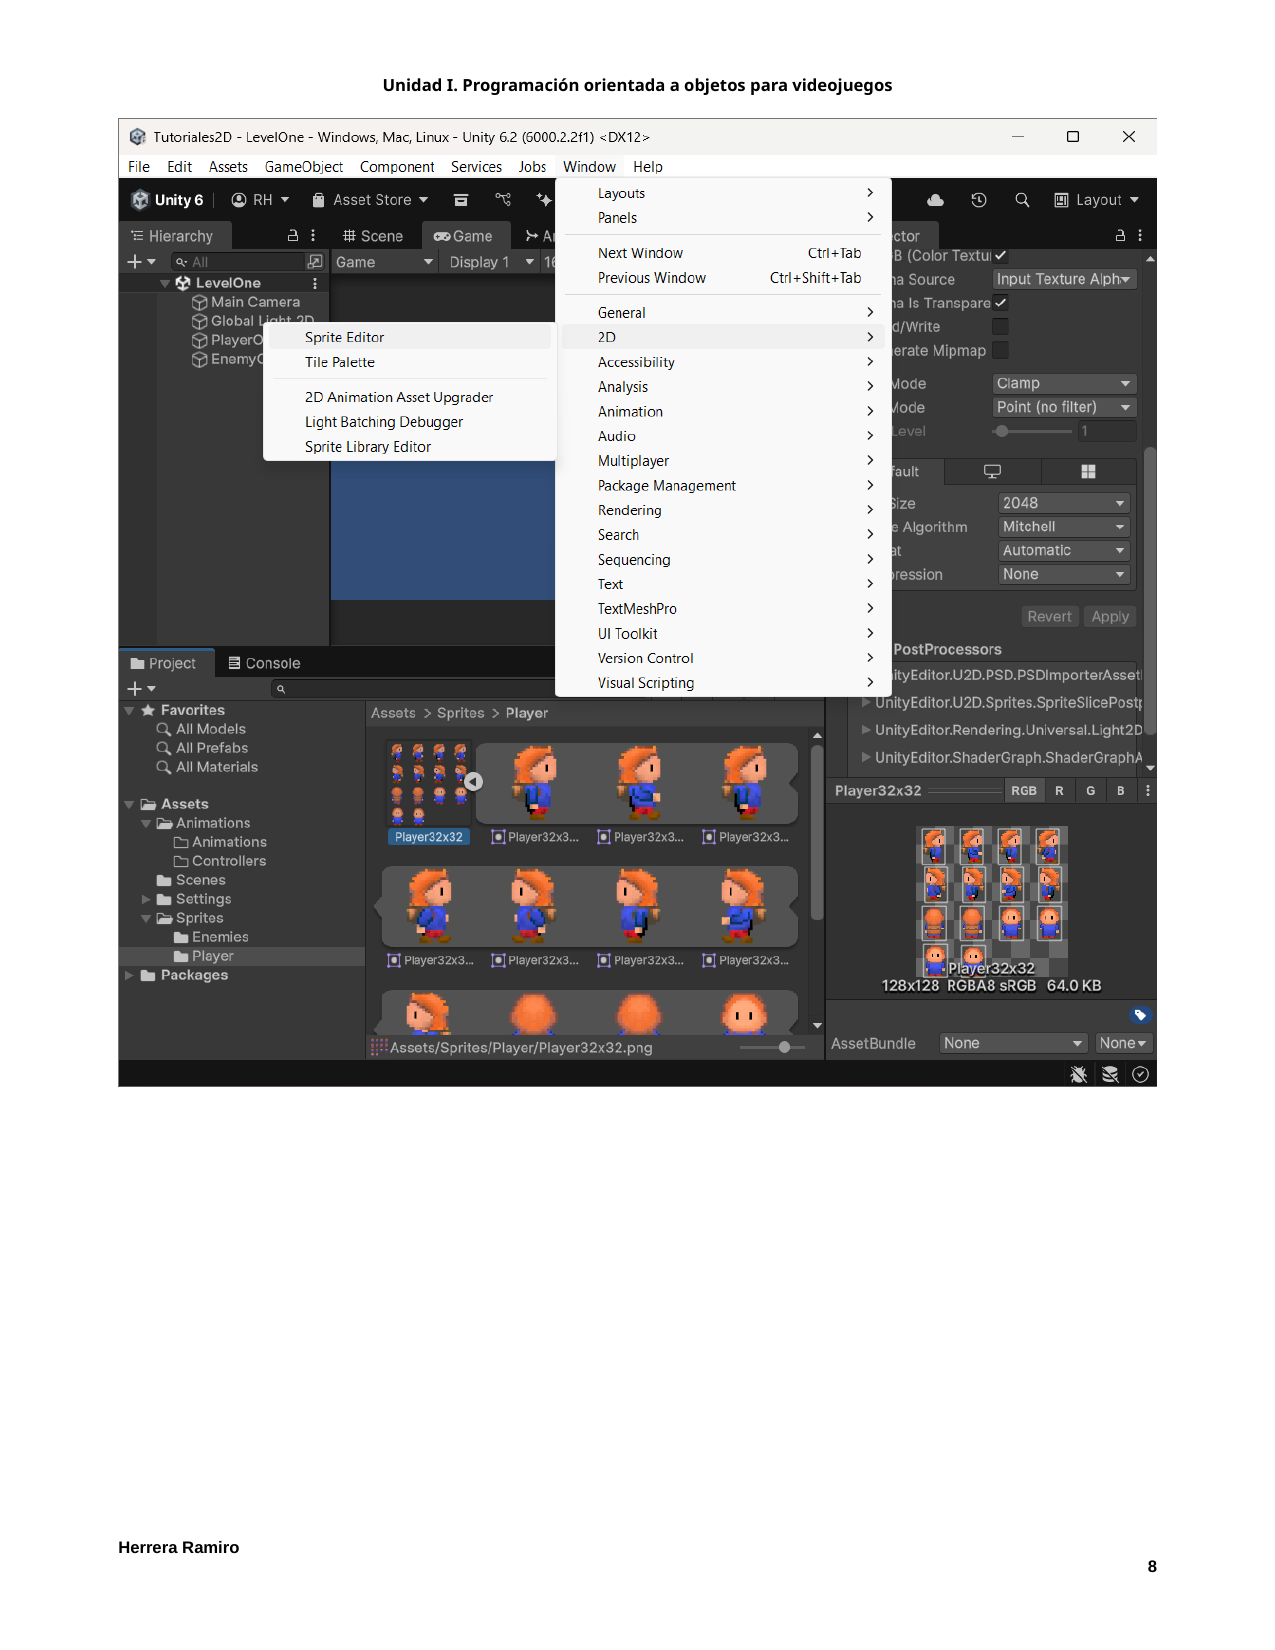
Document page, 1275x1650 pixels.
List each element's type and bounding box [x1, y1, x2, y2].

picture [118, 118, 1157, 1087]
